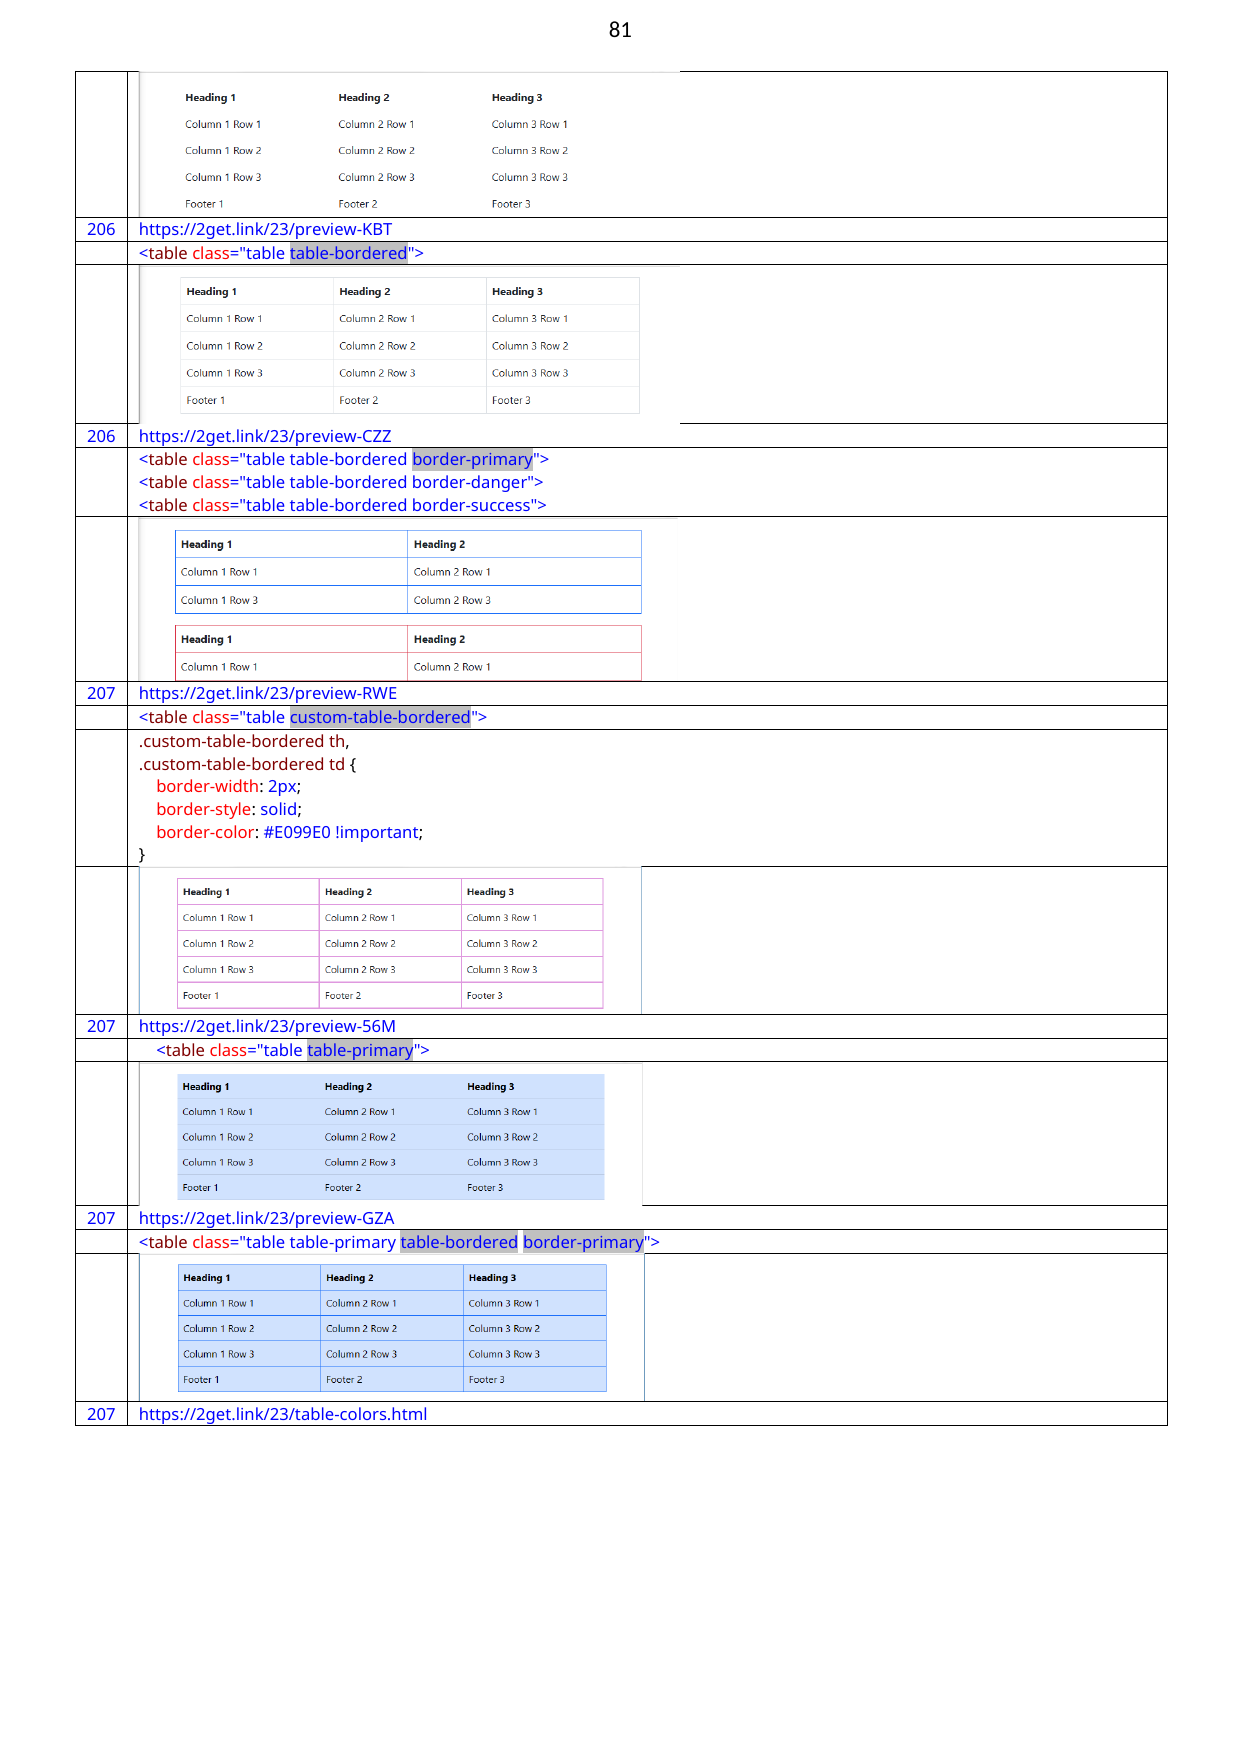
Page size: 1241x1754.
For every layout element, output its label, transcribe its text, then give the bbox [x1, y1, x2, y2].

table_cell [128, 1254, 138, 1401]
table_cell [642, 867, 1167, 1014]
table_cell [76, 265, 127, 423]
table_cell .custom-table-bordered th, .custom-table-bordered td { border-width: 2px; border-style: solid; border-color: #E099E0 !important; } [128, 730, 1167, 866]
picture [138, 71, 680, 217]
table_cell 207 [76, 1015, 127, 1037]
table_cell https://2get.link/23/preview-56M [128, 1015, 1167, 1037]
table_cell <table class="table table-bordered"> [128, 242, 290, 264]
table_cell <table class="table table-bordered"> [408, 242, 1167, 264]
table_cell https://2get.link/23/table-colors.html [128, 1402, 1167, 1425]
table_cell [128, 867, 138, 1014]
table_cell [76, 867, 127, 1014]
table_cell [678, 517, 1167, 681]
table_cell <table class="table table-primary table-bordered border-primary"> [644, 1230, 1167, 1253]
table_cell [76, 1039, 127, 1061]
picture [138, 517, 678, 681]
table_cell [128, 517, 138, 681]
table_cell [76, 517, 127, 681]
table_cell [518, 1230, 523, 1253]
table_cell 207 [76, 1402, 127, 1425]
table_cell [76, 72, 127, 217]
table_cell [76, 706, 127, 728]
table_cell [76, 1062, 127, 1205]
table_cell [76, 242, 127, 264]
table_cell <table class="table custom-table-bordered"> [471, 706, 1167, 728]
table_cell https://2get.link/23/preview-CZZ [128, 424, 1167, 447]
table_cell <table class="table table-primary table-bordered border-primary"> [128, 1230, 400, 1253]
table_cell 207 [76, 682, 127, 705]
table_cell [76, 730, 127, 866]
picture [138, 1253, 645, 1401]
table_cell 206 [76, 424, 127, 447]
table_cell [128, 265, 138, 423]
table_cell https://2get.link/23/preview-RWE [128, 682, 1167, 705]
table_cell [680, 265, 1167, 423]
table_cell [76, 1254, 127, 1401]
table_cell 207 [76, 1206, 127, 1229]
picture [138, 265, 680, 424]
table_cell <table class="table table-primary"> [128, 1039, 307, 1061]
table_cell [643, 1062, 1167, 1205]
table_cell [645, 1254, 1167, 1401]
table_cell https://2get.link/23/preview-GZA [128, 1206, 1167, 1229]
table_cell https://2get.link/23/preview-KBT [128, 218, 1167, 241]
table_cell [680, 72, 1167, 217]
table_cell [76, 1230, 127, 1253]
table_cell 206 [76, 218, 127, 241]
table_cell <table class="table table-primary"> [413, 1039, 1167, 1061]
table_cell [76, 448, 127, 516]
table_cell <table class="table table-bordered border-primary"> <table class="table table-bordered border-danger"> <table class="table table-bordered border-success"> [128, 448, 1167, 516]
picture [138, 1062, 643, 1206]
table_cell [128, 1062, 138, 1205]
table_cell [128, 72, 138, 217]
picture [138, 866, 642, 1014]
table_cell <table class="table custom-table-bordered"> [128, 706, 290, 728]
